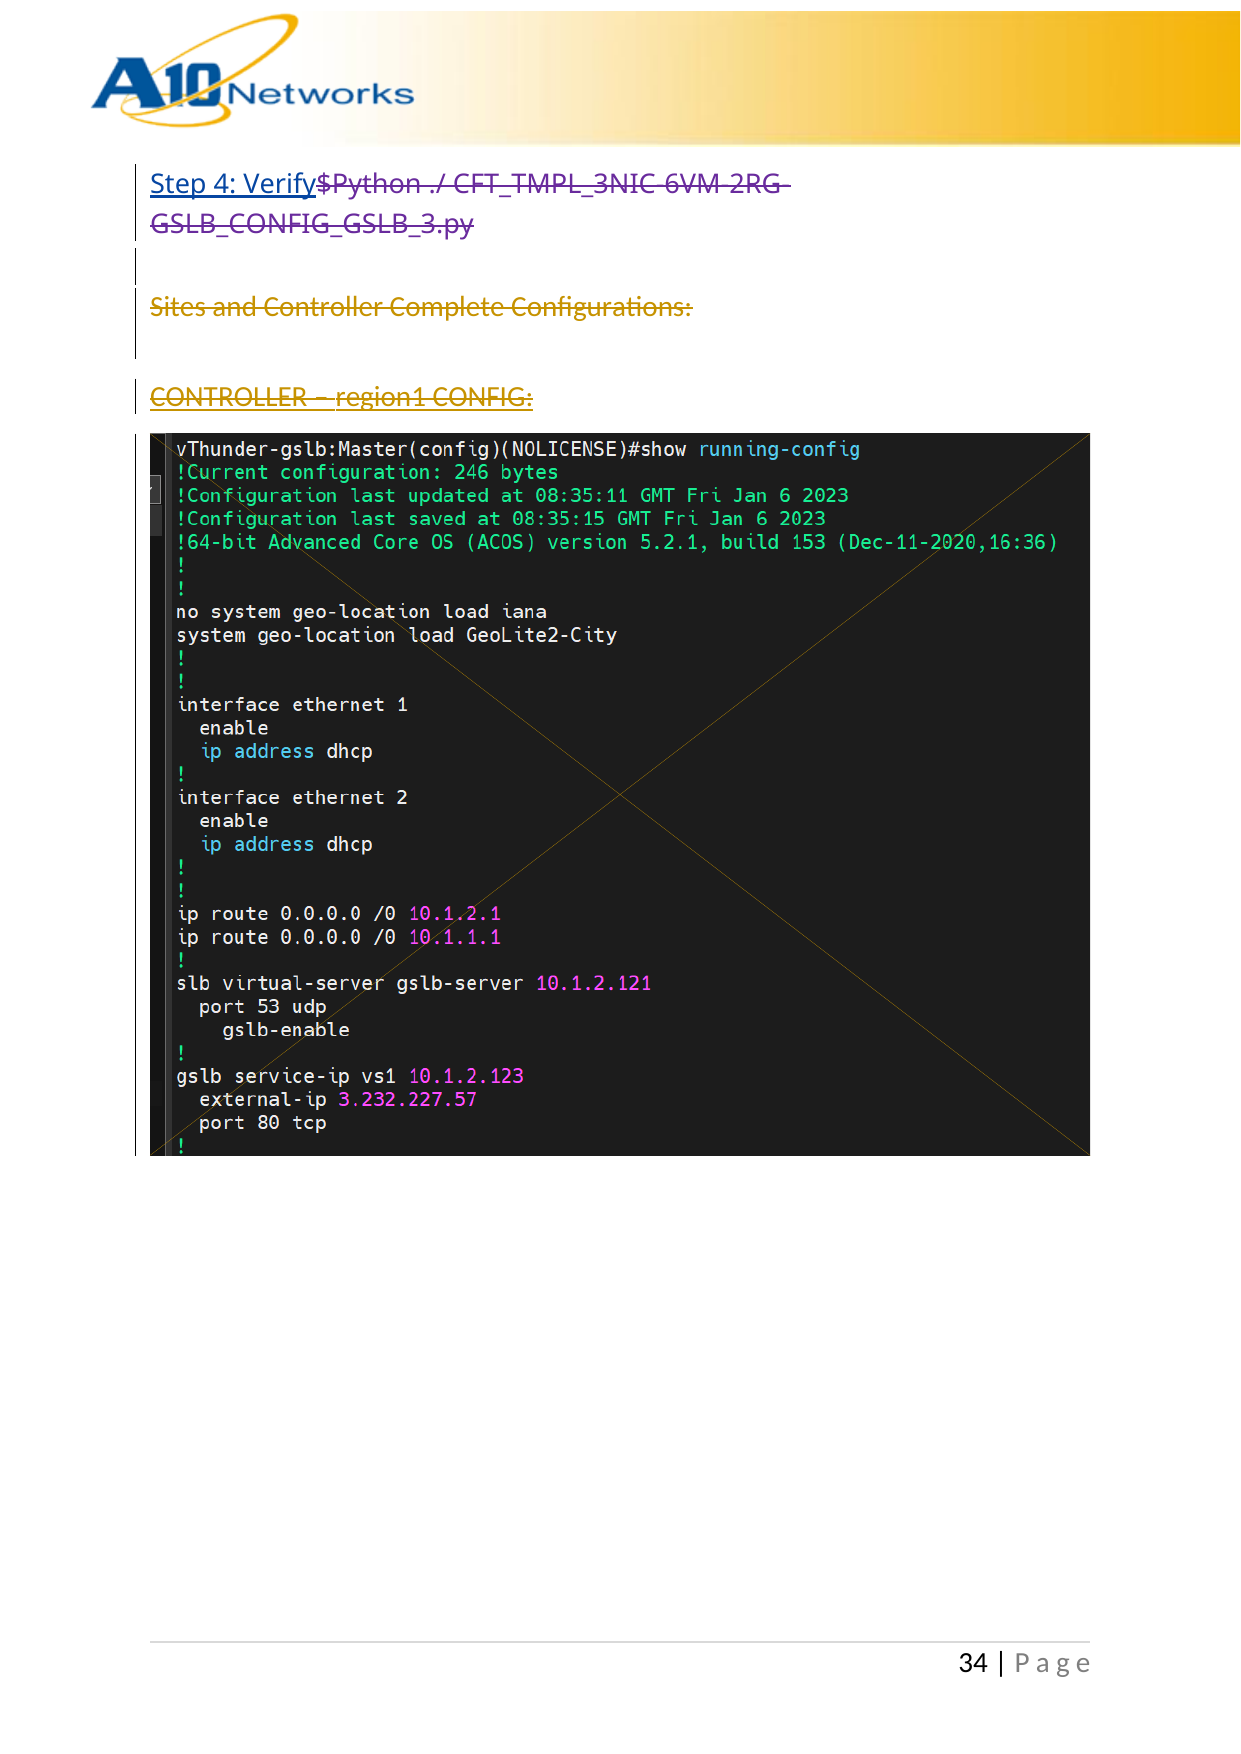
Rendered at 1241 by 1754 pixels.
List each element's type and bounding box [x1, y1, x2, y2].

picture [151, 796, 1089, 1156]
picture [0, 11, 1241, 147]
picture [621, 434, 1091, 1155]
picture [151, 433, 1089, 793]
picture [150, 435, 619, 1154]
